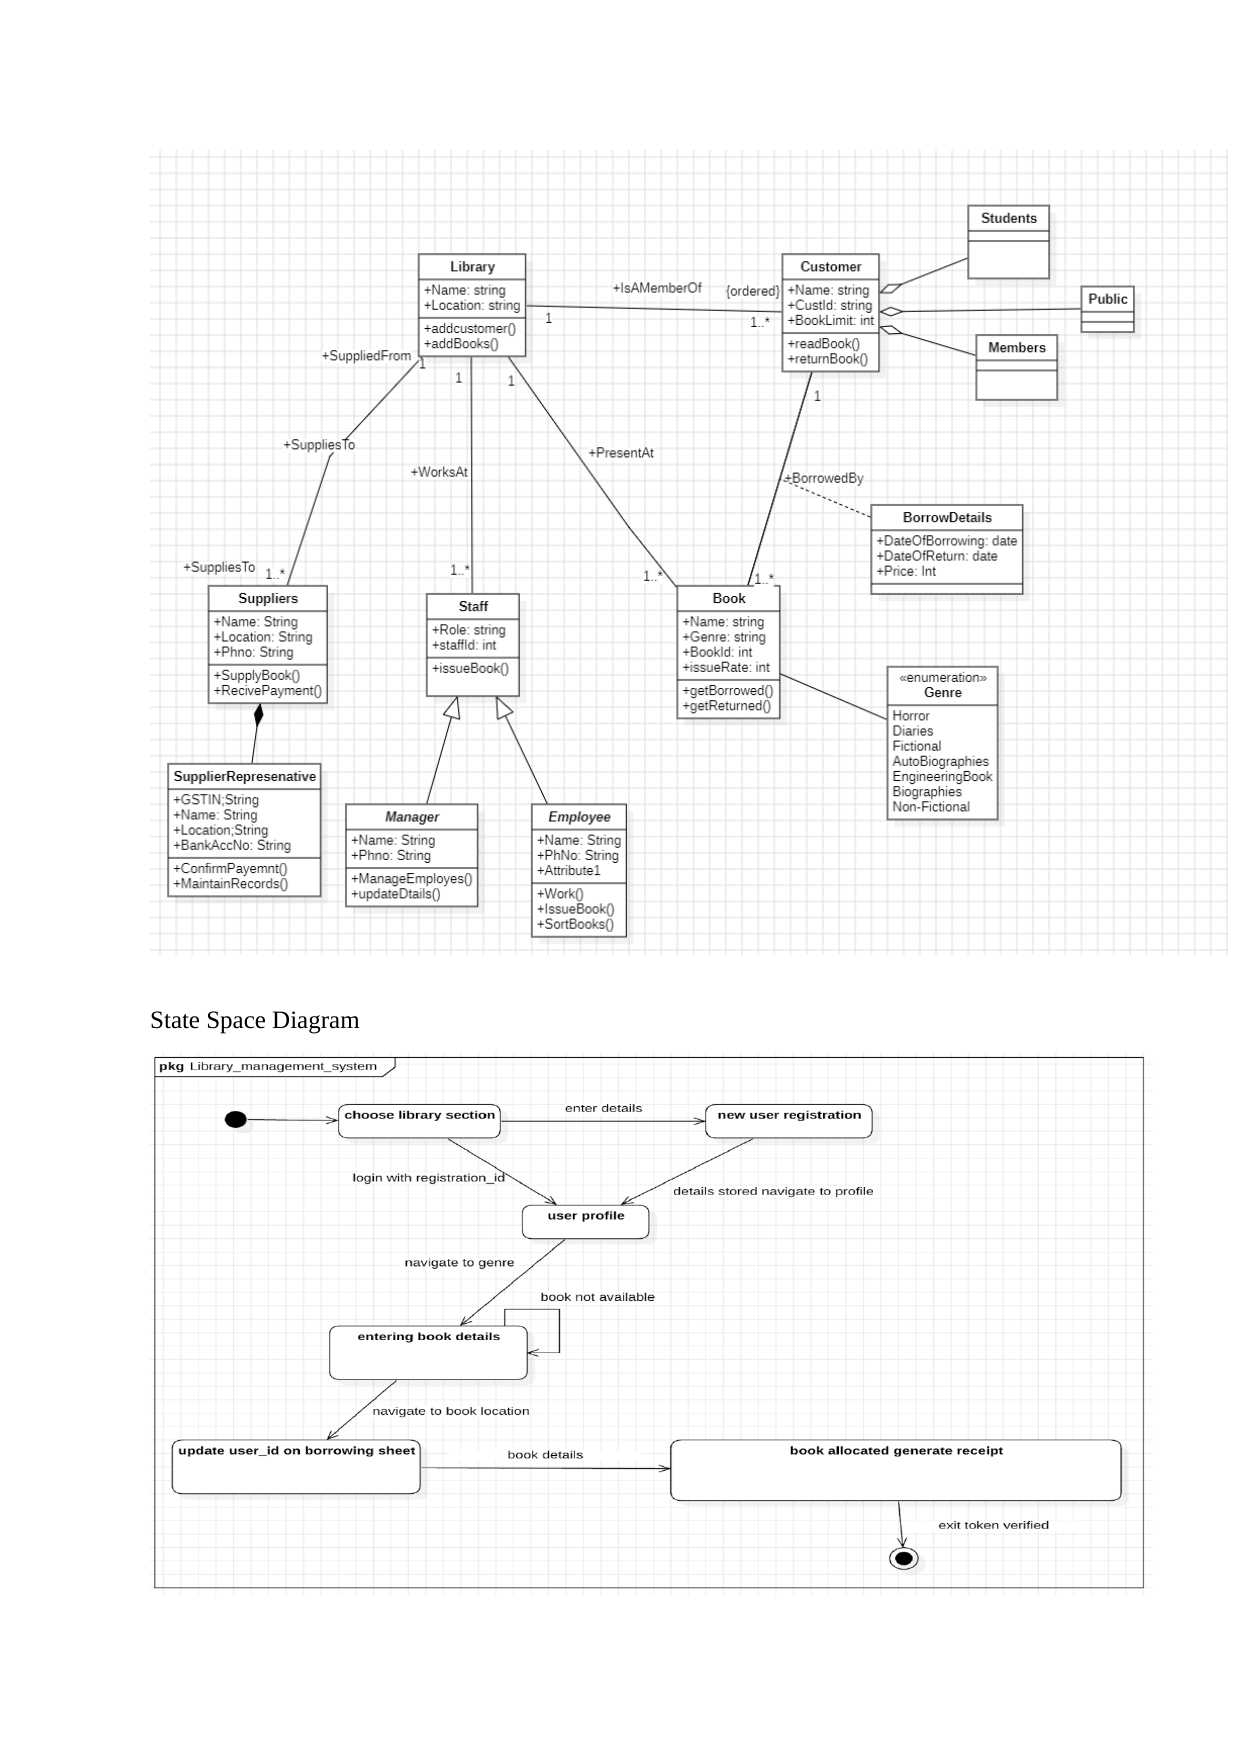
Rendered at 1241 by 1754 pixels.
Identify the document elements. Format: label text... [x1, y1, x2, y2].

picture [150, 1052, 1154, 1595]
text State Space Diagram [150, 1005, 1090, 1033]
picture [150, 150, 1229, 955]
